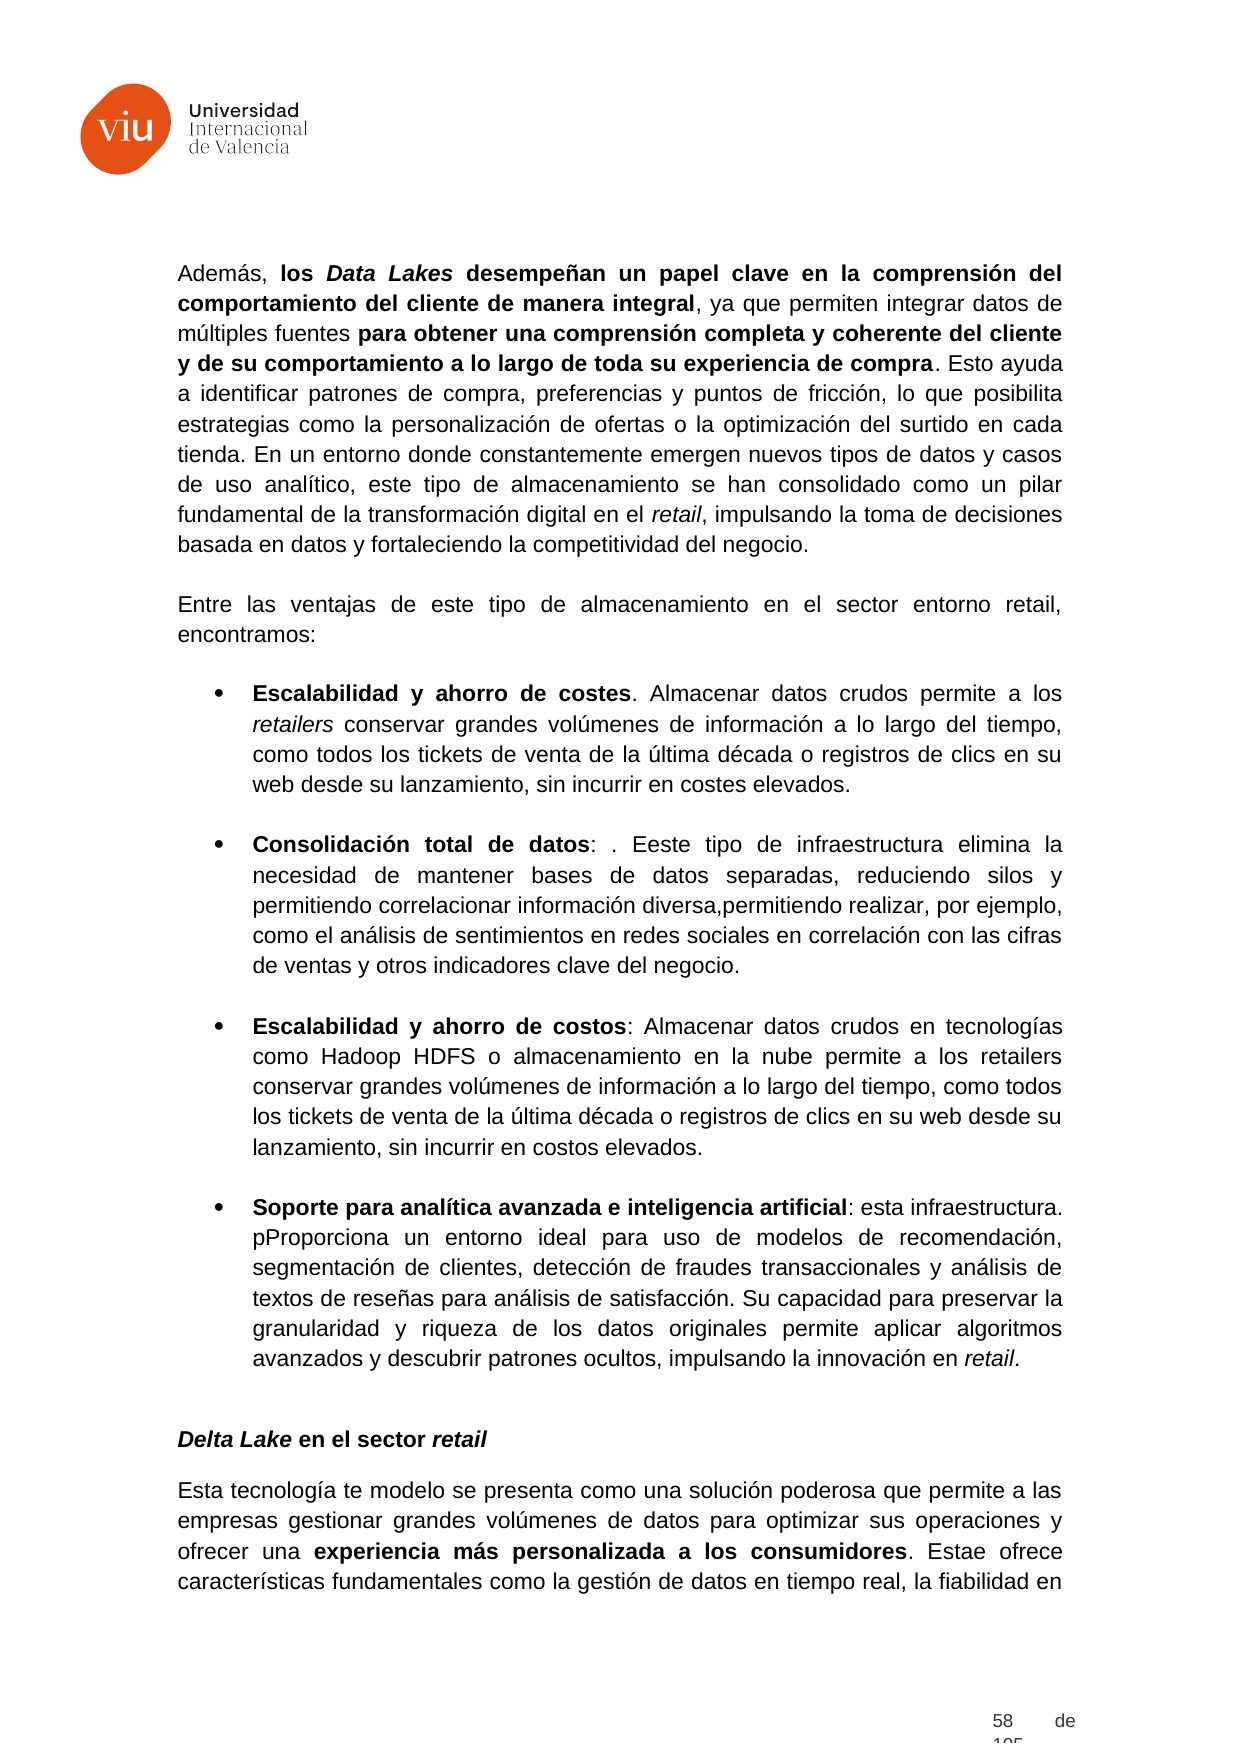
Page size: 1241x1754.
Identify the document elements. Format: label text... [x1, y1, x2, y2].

list Consolidación total de datosste tipo de infraestructura elimina la necesidad de mantener bases de datos separadas, el análisis de sentimientos en redes sociales con las cifras de ventas. [215, 831, 1063, 979]
text Delta Lake en el sector retail [177, 1426, 1063, 1453]
picture [59, 62, 329, 197]
text Entre las ventajas de este tipo de almacenamiento en el retail, encontramos: [177, 591, 1063, 647]
text Además, los Data Lakes desempeñan un papel clave en la comprensión del comportamiento del cliente de manera integral, ya que permiten integrar datos de múltiples fuentes para obtener una comprensión completa y coherente del cliente y de su comportamiento a lo largo de toda su experiencia de compra. Esto ayuda a identificar patrones de compra, preferencias y puntos de fricción, lo que posibilita estrategias como la personalización de ofertas o la optimización del surtido en cada tienda. [177, 259, 1063, 558]
list Soporte para analítica avanzada e inteligencia artificialroporciona un entorno ideal para uso de modelos de recomendación, segmentación de clientes, detección de fraudes transaccionales y análisis de textos de reseñas para análisis de satisfacción. Su capacidad para preservar la granularidad y riqueza de los datos originales permite aplicar algoritmos avanzados y descubrir patrones ocultos, impulsando la innovación en retail. [215, 1194, 1063, 1371]
